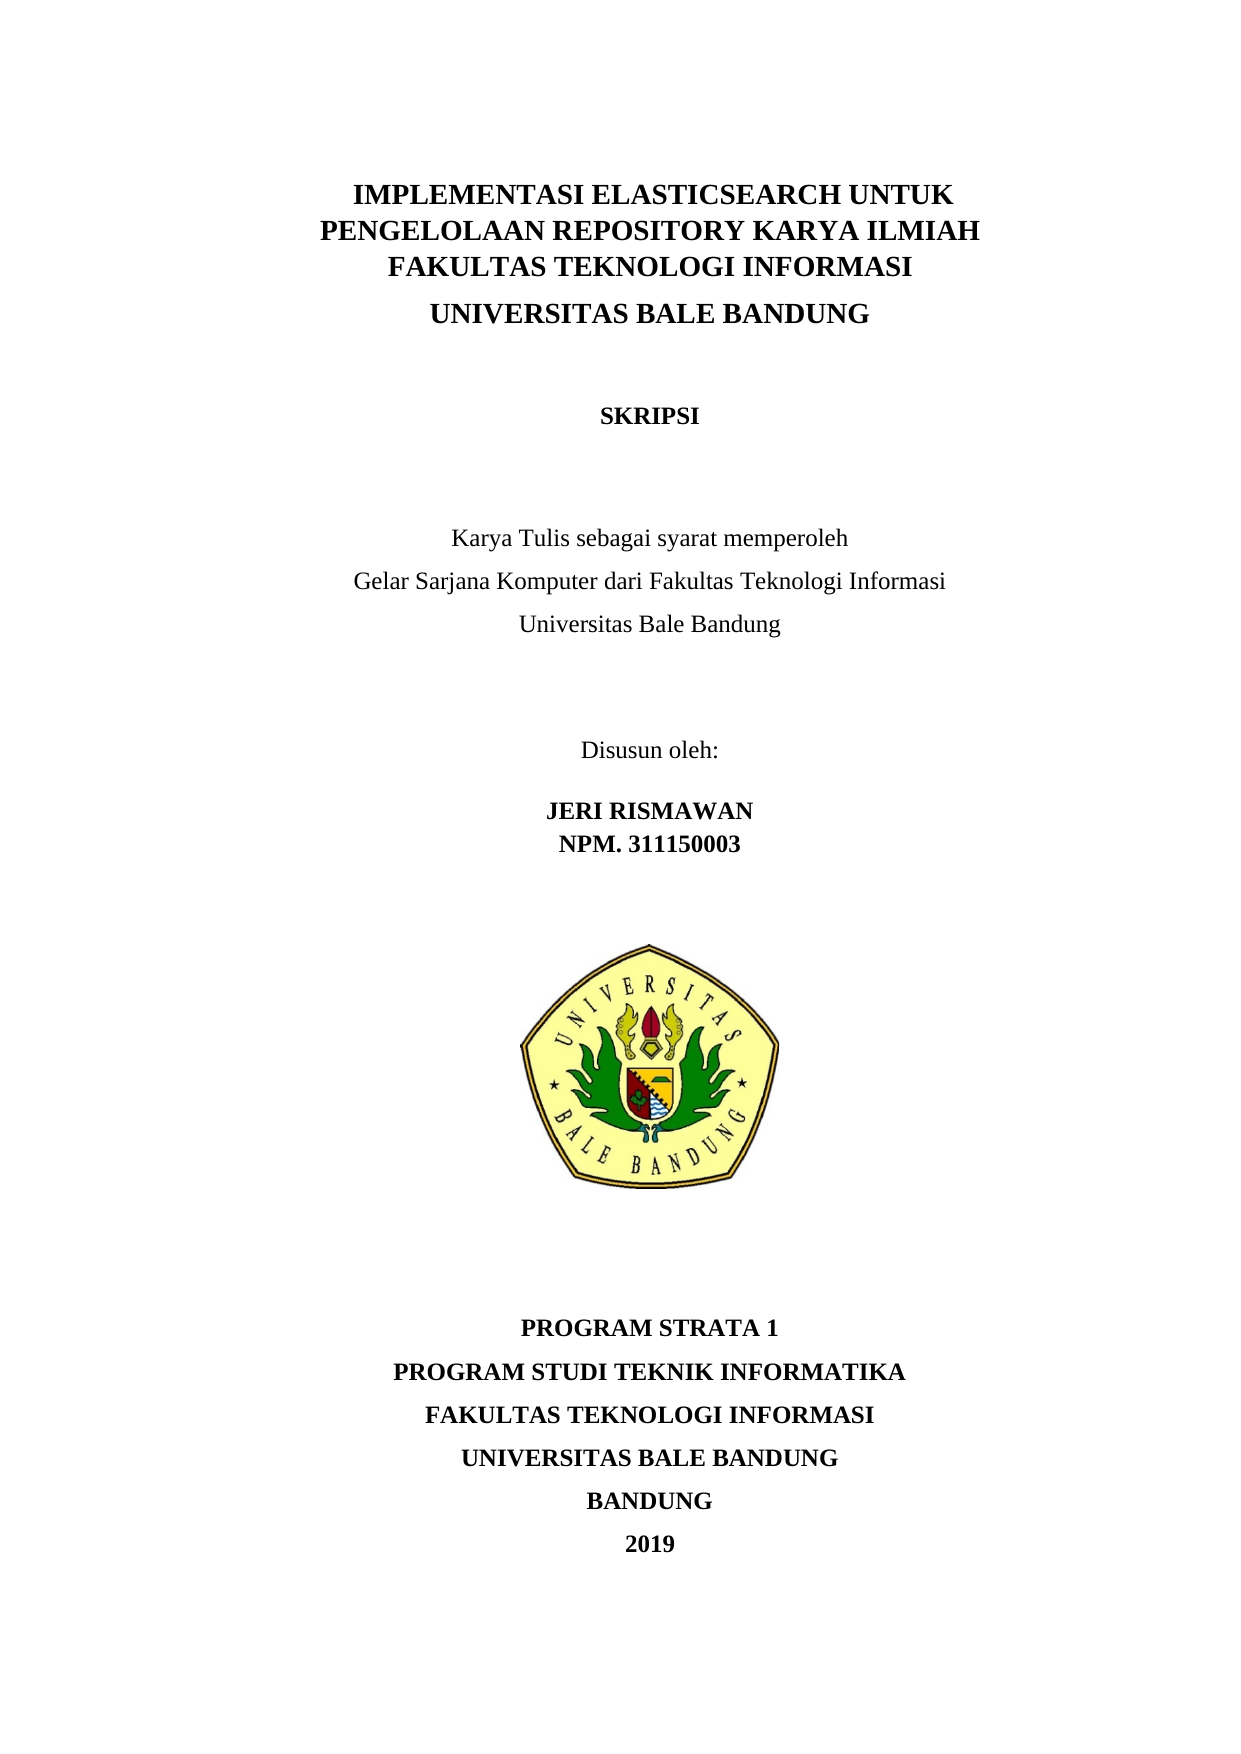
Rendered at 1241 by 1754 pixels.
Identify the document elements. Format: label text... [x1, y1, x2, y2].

text Gelar Sarjana Komputer dari Fakultas Teknologi Informasi [236, 566, 1063, 595]
text Disusun oleh: [236, 735, 1063, 764]
text JERI RISMAWAN [236, 796, 1063, 824]
text Karya Tulis sebagai syarat memperoleh [236, 523, 1063, 552]
text NPM. 311150003 [236, 829, 1063, 858]
text UNIVERSITAS BALE BANDUNG [236, 296, 1063, 329]
text FAKULTAS TEKNOLOGI INFORMASI [236, 1400, 1063, 1428]
picture [520, 944, 780, 1189]
text PROGRAM STRATA 1 [236, 1313, 1063, 1342]
text PROGRAM STUDI TEKNIK INFORMATIKA [236, 1357, 1063, 1385]
text SKRIPSI [236, 401, 1063, 429]
text 2019 [236, 1529, 1063, 1558]
text BANDUNG [236, 1486, 1063, 1515]
text UNIVERSITAS BALE BANDUNG [236, 1443, 1063, 1472]
text IMPLEMENTASI ELASTICSEARCH UNTUK PENGELOLAAN REPOSITORY KARYA ILMIAH FAKULTAS TEKNOLOGI INFORMASI [236, 177, 1063, 283]
text Universitas Bale Bandung [236, 609, 1063, 638]
